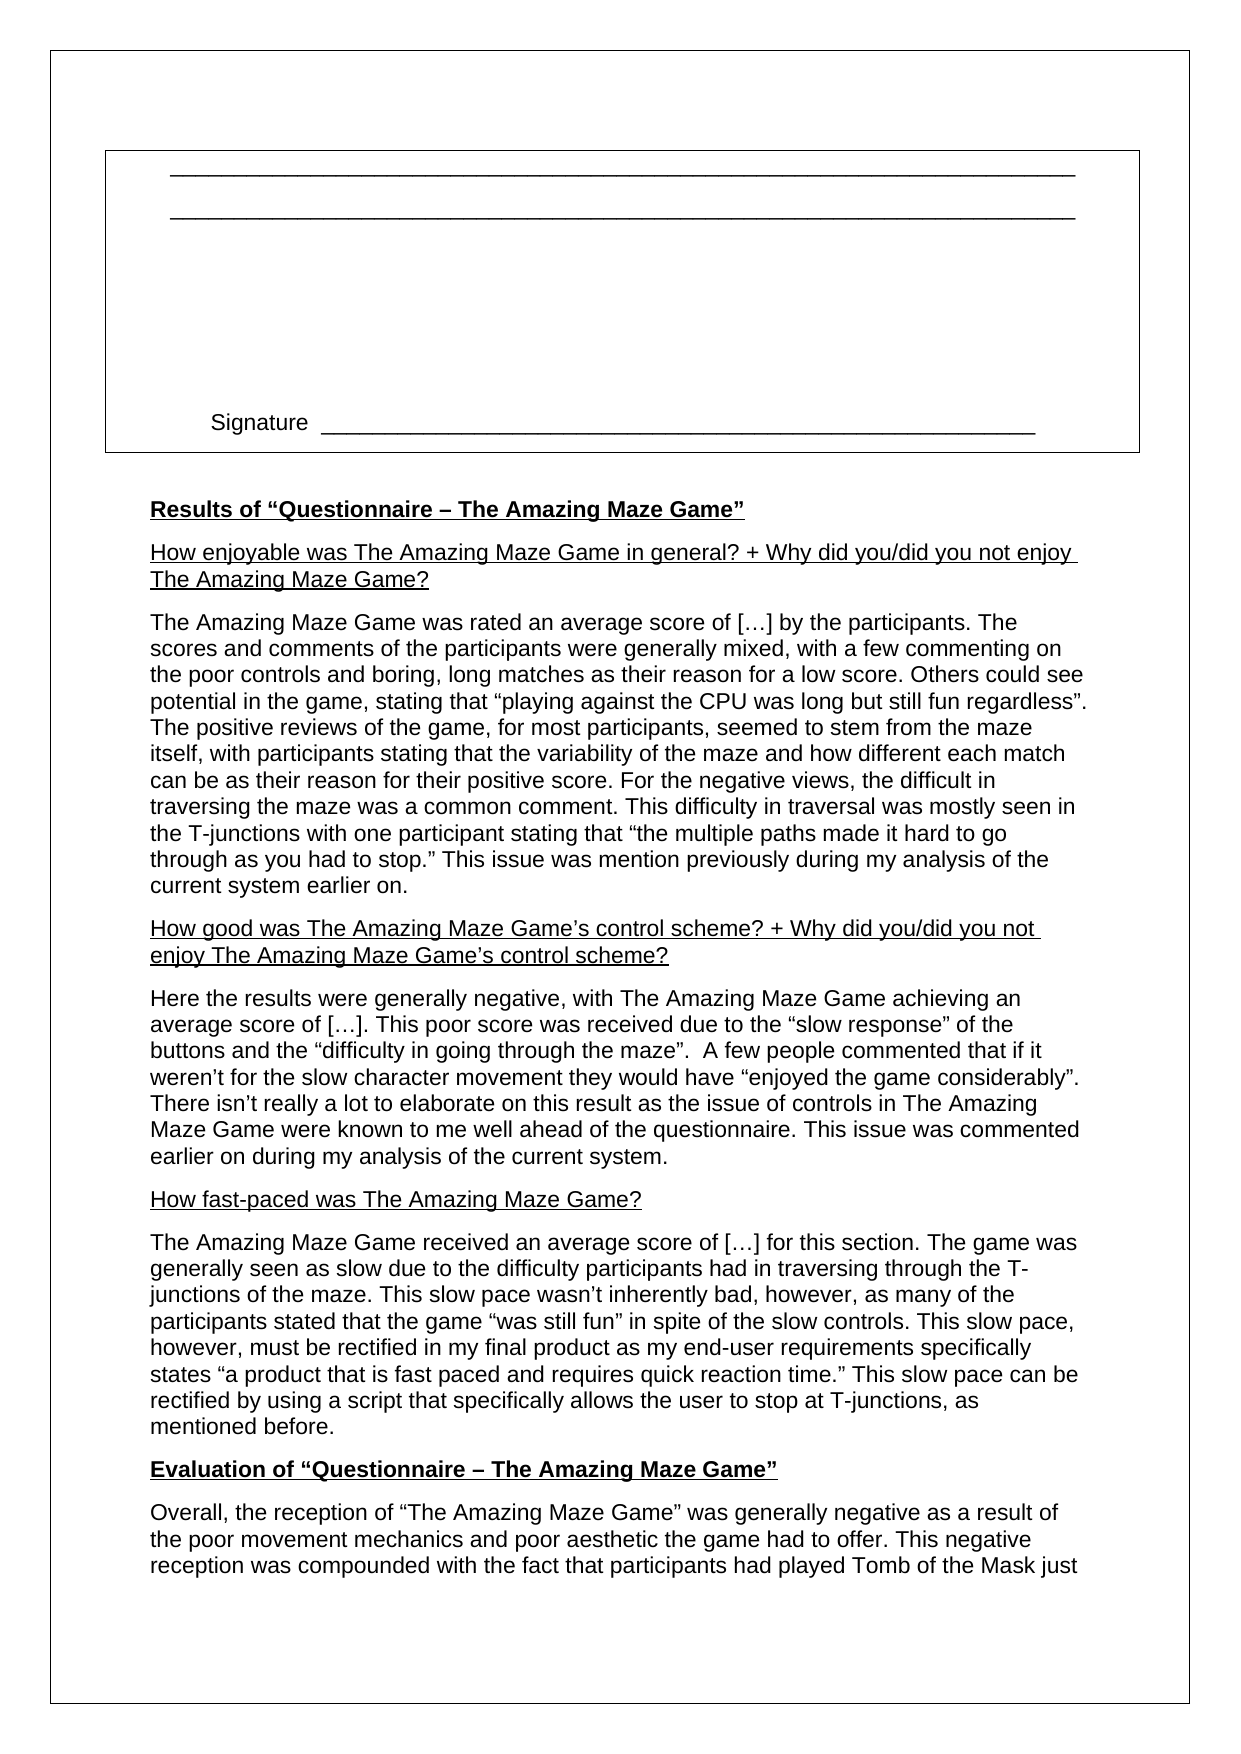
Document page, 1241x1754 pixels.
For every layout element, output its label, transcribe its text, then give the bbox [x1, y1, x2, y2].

text The Amazing Maze Game received an average score of […] for this section. The game was generally seen as slow due to the difficulty participants had in traversing through the T-junctions of the maze. This slow pace wasn’t inherently bad, however, as many of the participants stated that the game “was still fun” in spite of the slow controls. This slow pace, however, must be rectified in my final product as my end-user requirements specifically states “a product that is fast paced and requires quick reaction time.” This slow pace can be rectified by using a script that specifically allows the user to stop at T-junctions, as mentioned before. [150, 1229, 1090, 1439]
text How fast-paced was The Amazing Maze Game? [150, 1186, 1090, 1212]
text Results of “Questionnaire – The Amazing Maze Game” [150, 496, 1090, 523]
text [150, 1499, 1090, 1578]
text Evaluation of “Questionnaire – The Amazing Maze Game” [150, 1456, 1090, 1483]
text Here the results were generally negative, with The Amazing Maze Game achieving an average score of […]. This poor score was received due to the “slow response” of the buttons and the “difficulty in going through the maze”. A few people commented that if it weren’t for the slow character movement they would have “enjoyed the game considerably”. There isn’t really a lot to elaborate on this result as the issue of controls in The Amazing Maze Game were known to me well ahead of the questionnaire. This issue was commented earlier on during my analysis of the current system. [150, 984, 1090, 1169]
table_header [106, 151, 1139, 452]
text How enjoyable was The Amazing Maze Game in general? + Why did you/did you not enjoy The Amazing Maze Game? [150, 539, 1090, 592]
text The Amazing Maze Game was rated an average score of […] by the participants. The scores and comments of the participants were generally mixed, with a few commenting on the poor controls and boring, long matches as their reason for a low score. Others could see potential in the game, stating that “playing against the CPU was long but still fun regardless”. The positive reviews of the game, for most participants, seemed to stem from the maze itself, with participants stating that the variability of the maze and how different each match can be as their reason for their positive score. For the negative views, the difficult in traversing the maze was a common comment. This difficulty in traversal was mostly seen in the T-junctions with one participant stating that “the multiple paths made it hard to go through as you had to stop.” This issue was mention previously during my analysis of the current system earlier on. [150, 609, 1090, 898]
text How good was The Amazing Maze Game’s control scheme? + Why did you/did you not enjoy The Amazing Maze Game’s control scheme? [150, 915, 1090, 968]
